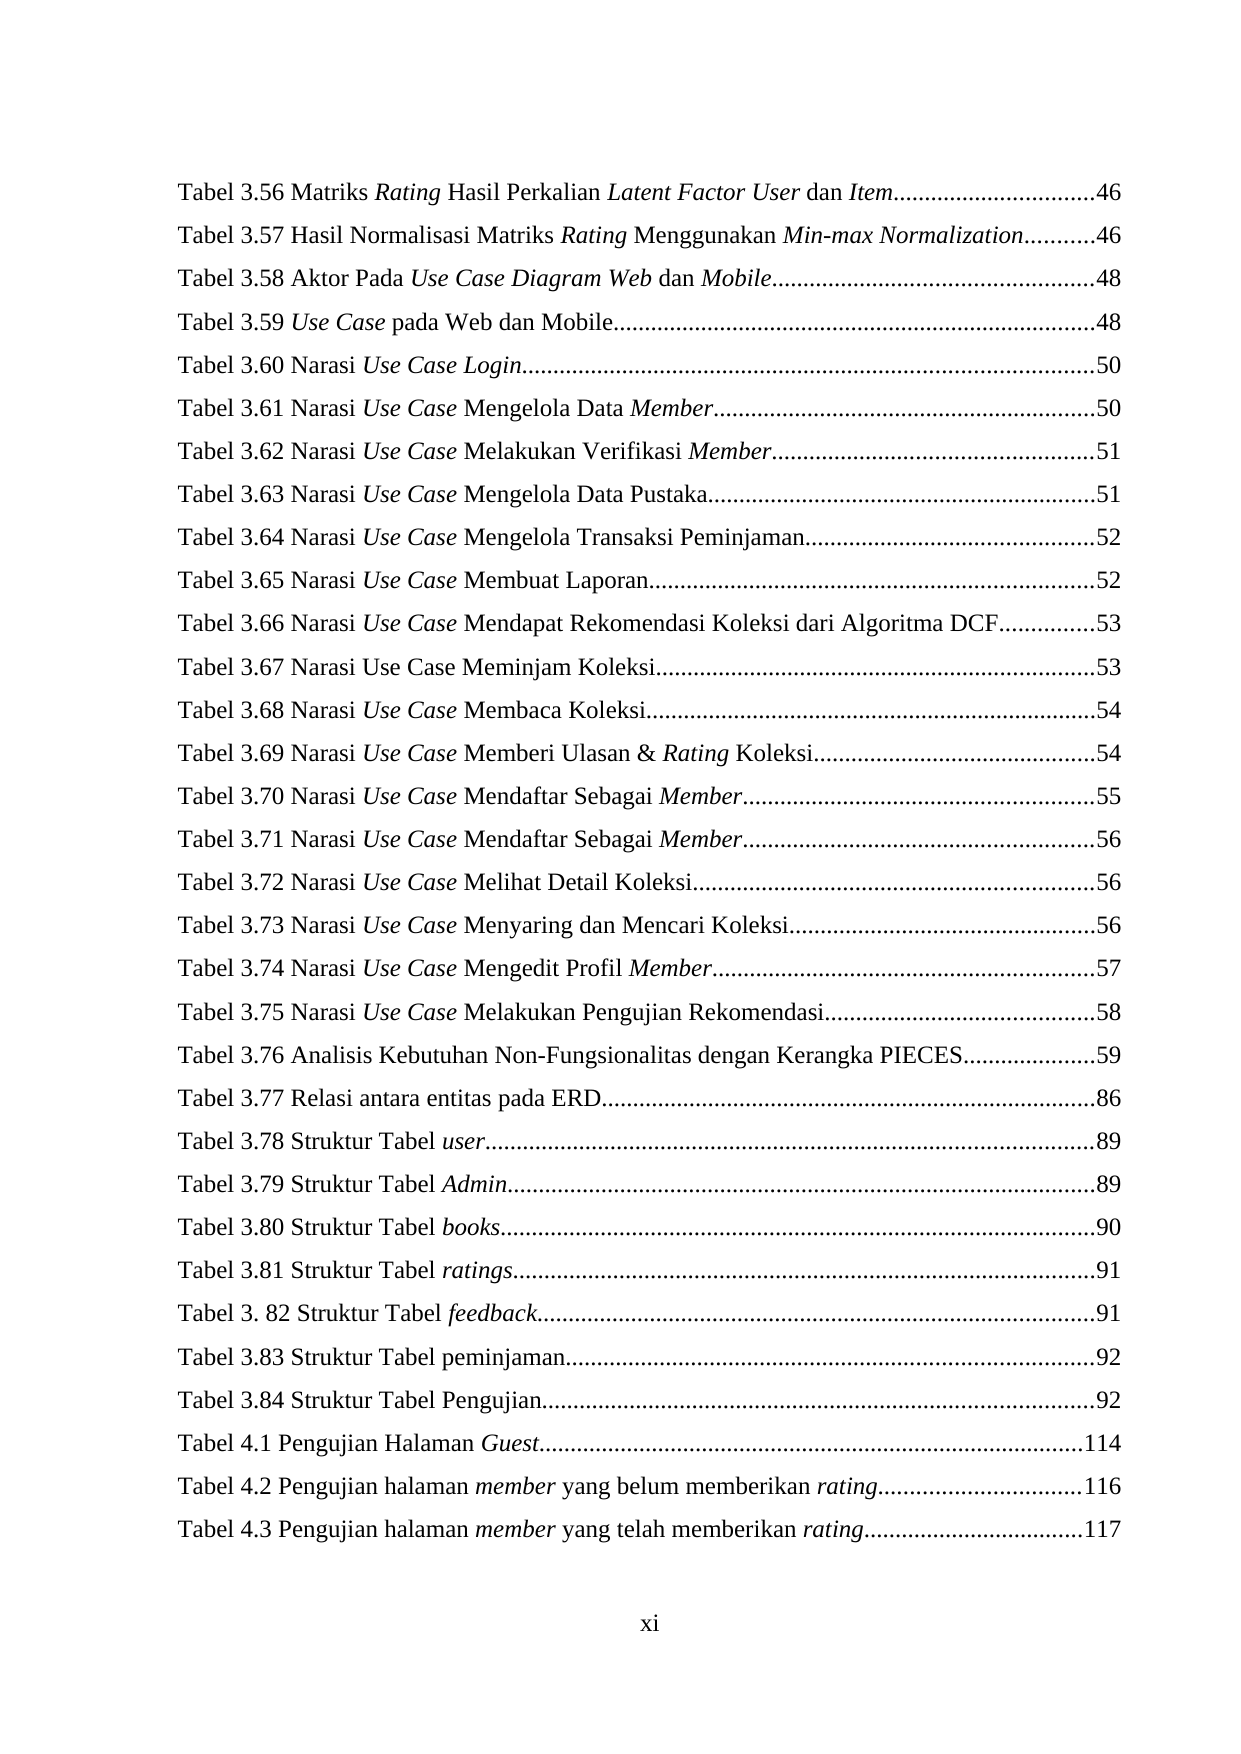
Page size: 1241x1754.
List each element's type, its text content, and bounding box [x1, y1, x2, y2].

text Tabel 3.59 Use Case pada Web dan Mobile 48 [177, 307, 1122, 335]
text Tabel 3.56 Matriks Rating Hasil Perkalian Latent Factor User dan Item 46 [177, 177, 1122, 206]
text Tabel 3.79 Struktur Tabel Admin 89 [177, 1169, 1122, 1198]
text Tabel 4.2 Pengujian halaman member yang belum memberikan rating 116 [177, 1471, 1122, 1500]
text Tabel 3.81 Struktur Tabel ratings 91 [177, 1255, 1122, 1284]
text Tabel 3.61 Narasi Use Case Mengelola Data Member 50 [177, 393, 1122, 422]
text Tabel 4.1 Pengujian Halaman Guest 114 [177, 1428, 1122, 1457]
text Tabel 3.75 Narasi Use Case Melakukan Pengujian Rekomendasi 58 [177, 997, 1122, 1025]
text Tabel 3. 82 Struktur Tabel feedback 91 [177, 1298, 1122, 1327]
text Tabel 3.73 Narasi Use Case Menyaring dan Mencari Koleksi 56 [177, 910, 1122, 939]
text Tabel 3.70 Narasi Use Case Mendaftar Sebagai Member 55 [177, 781, 1122, 810]
text Tabel 3.68 Narasi Use Case Membaca Koleksi 54 [177, 695, 1122, 723]
text Tabel 3.71 Narasi Use Case Mendaftar Sebagai Member 56 [177, 824, 1122, 853]
text Tabel 3.72 Narasi Use Case Melihat Detail Koleksi 56 [177, 867, 1122, 896]
text Tabel 3.58 Aktor Pada Use Case Diagram Web dan Mobile 48 [177, 263, 1122, 292]
text Tabel 3.77 Relasi antara entitas pada ERD 86 [177, 1083, 1122, 1112]
text Tabel 3.74 Narasi Use Case Mengedit Profil Member 57 [177, 953, 1122, 982]
text Tabel 3.76 Analisis Kebutuhan Non-Fungsionalitas dengan Kerangka PIECES 59 [177, 1040, 1122, 1068]
text Tabel 3.80 Struktur Tabel books 90 [177, 1212, 1122, 1241]
text Tabel 3.78 Struktur Tabel user 89 [177, 1126, 1122, 1155]
text Tabel 3.60 Narasi Use Case Login 50 [177, 350, 1122, 378]
text Tabel 3.83 Struktur Tabel peminjaman 92 [177, 1342, 1122, 1370]
text Tabel 3.64 Narasi Use Case Mengelola Transaksi Peminjaman 52 [177, 522, 1122, 551]
text Tabel 3.57 Hasil Normalisasi Matriks Rating Menggunakan Min-max Normalization 46 [177, 220, 1122, 249]
text Tabel 3.63 Narasi Use Case Mengelola Data Pustaka 51 [177, 479, 1122, 508]
text Tabel 3.65 Narasi Use Case Membuat Laporan 52 [177, 565, 1122, 594]
text Tabel 3.66 Narasi Use Case Mendapat Rekomendasi Koleksi dari Algoritma DCF 53 [177, 608, 1122, 637]
text Tabel 3.69 Narasi Use Case Memberi Ulasan & Rating Koleksi 54 [177, 738, 1122, 767]
text Tabel 3.62 Narasi Use Case Melakukan Verifikasi Member 51 [177, 436, 1122, 465]
text Tabel 3.84 Struktur Tabel Pengujian 92 [177, 1385, 1122, 1413]
text Tabel 4.3 Pengujian halaman member yang telah memberikan rating 117 [177, 1514, 1122, 1543]
text Tabel 3.67 Narasi Use Case Meminjam Koleksi 53 [177, 652, 1122, 680]
